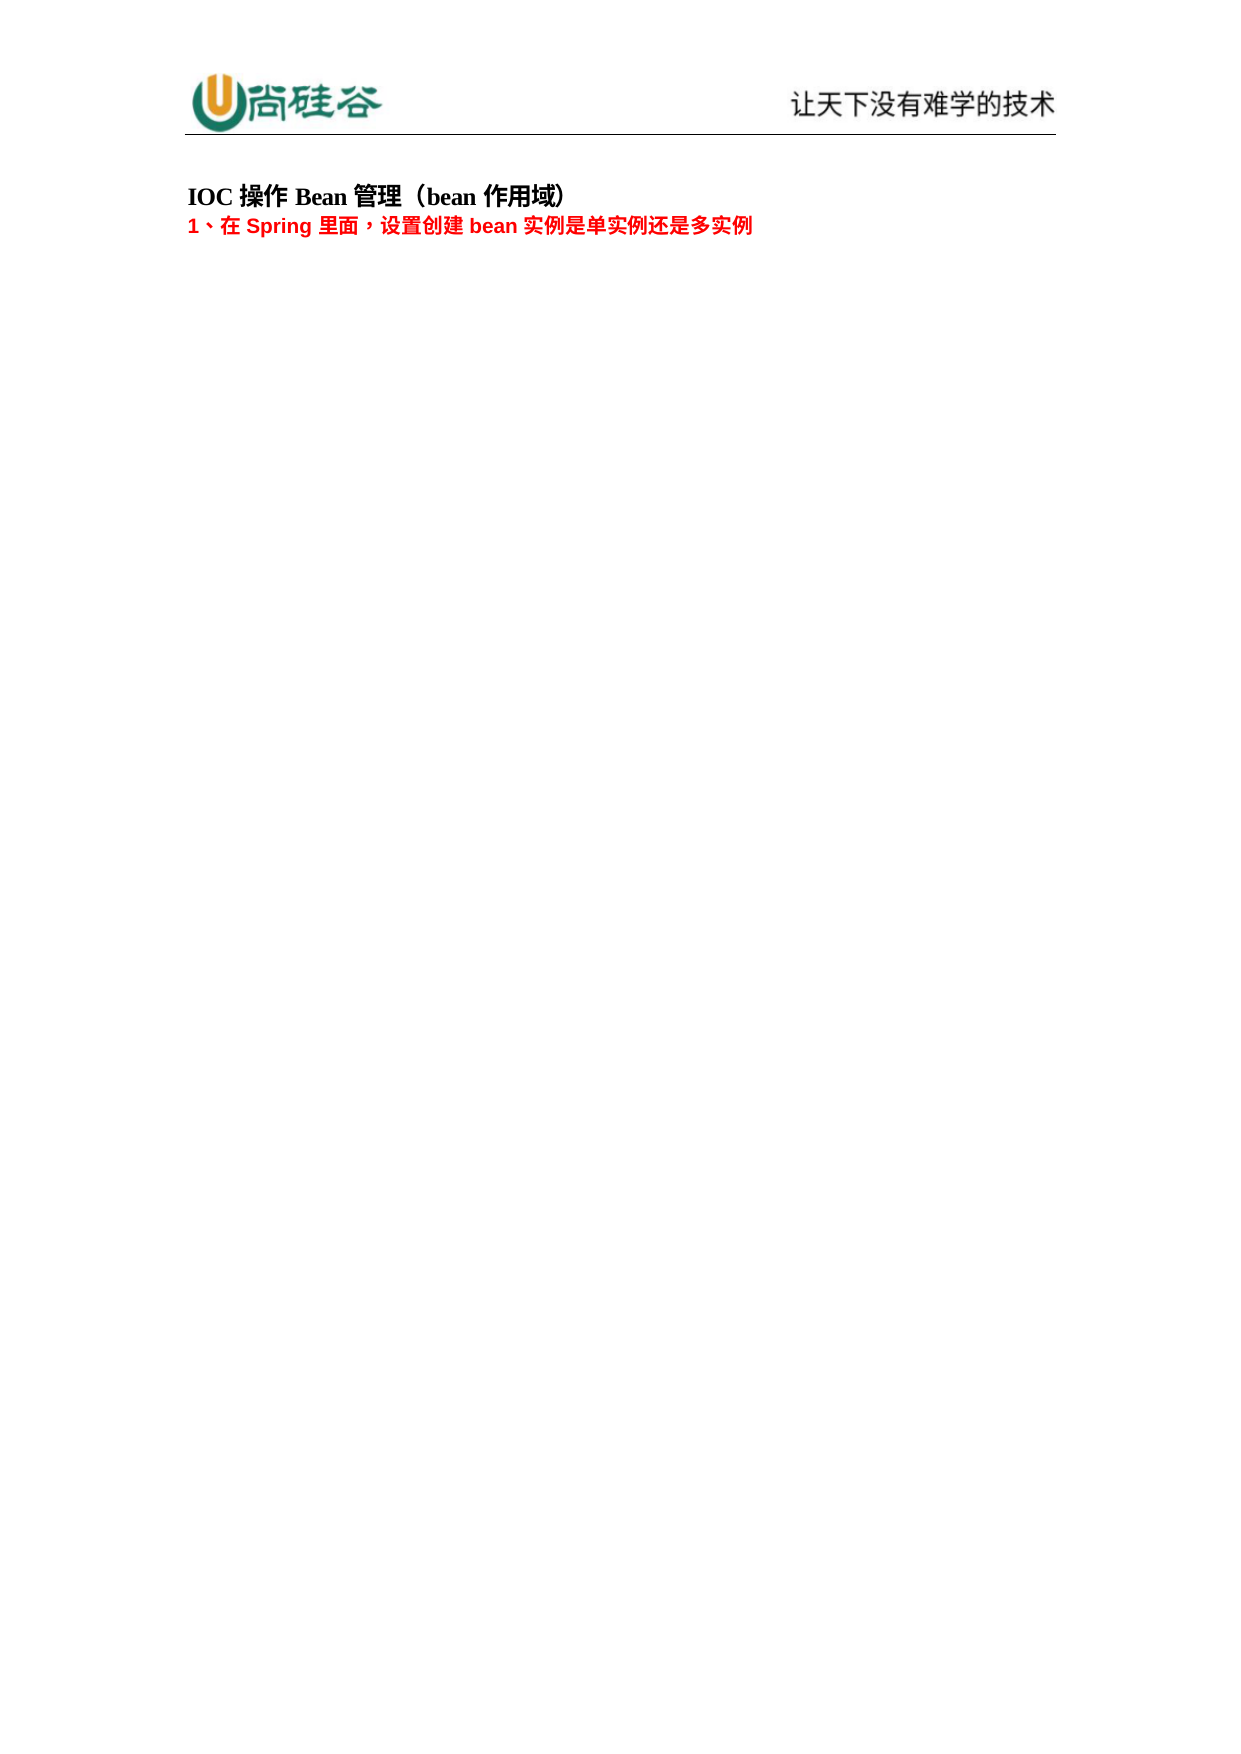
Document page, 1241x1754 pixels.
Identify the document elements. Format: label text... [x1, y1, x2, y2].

text 1、在 Spring 里面，设置创建 bean 实例是单实例还是多实例 [187, 212, 1060, 239]
picture [190, 72, 1058, 134]
text IOC 操作 Bean 管理（bean 作用域） [187, 179, 1060, 212]
